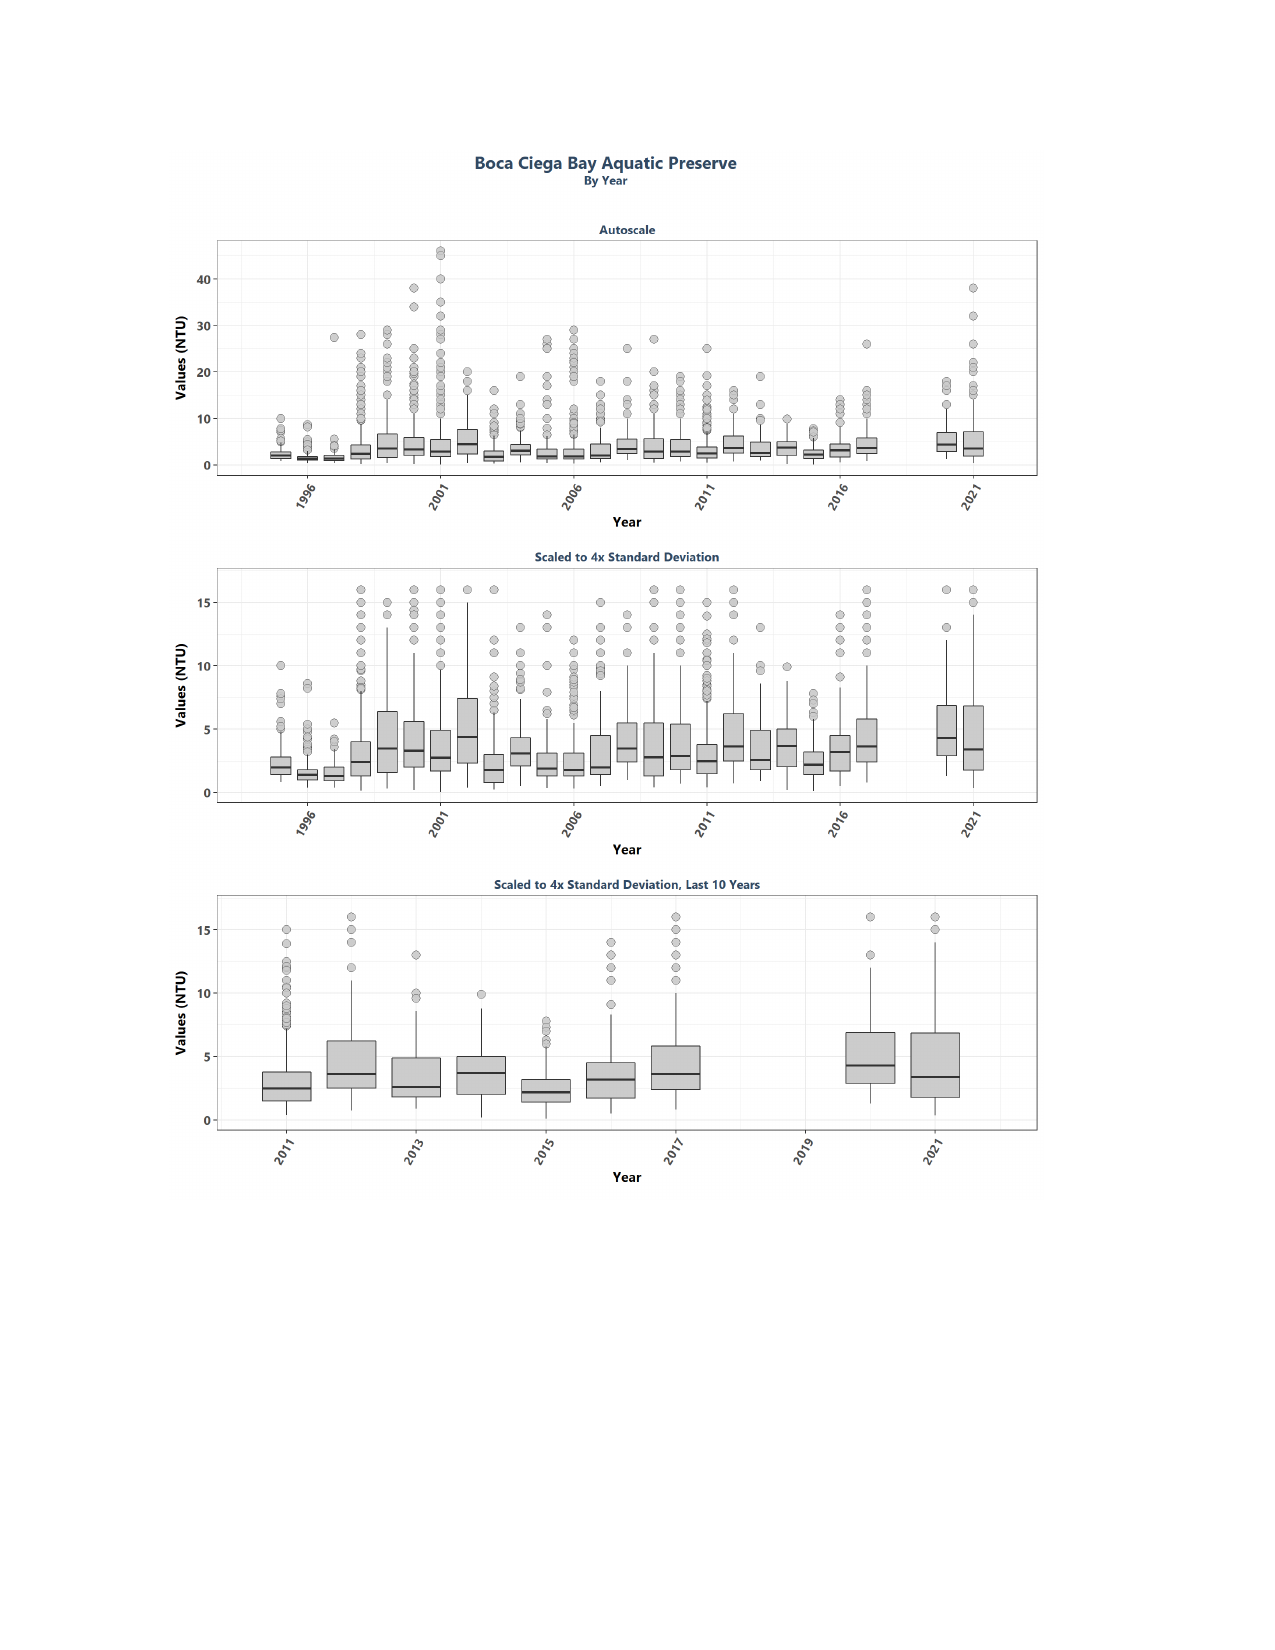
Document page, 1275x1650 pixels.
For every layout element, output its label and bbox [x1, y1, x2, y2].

picture [168, 150, 1044, 1200]
